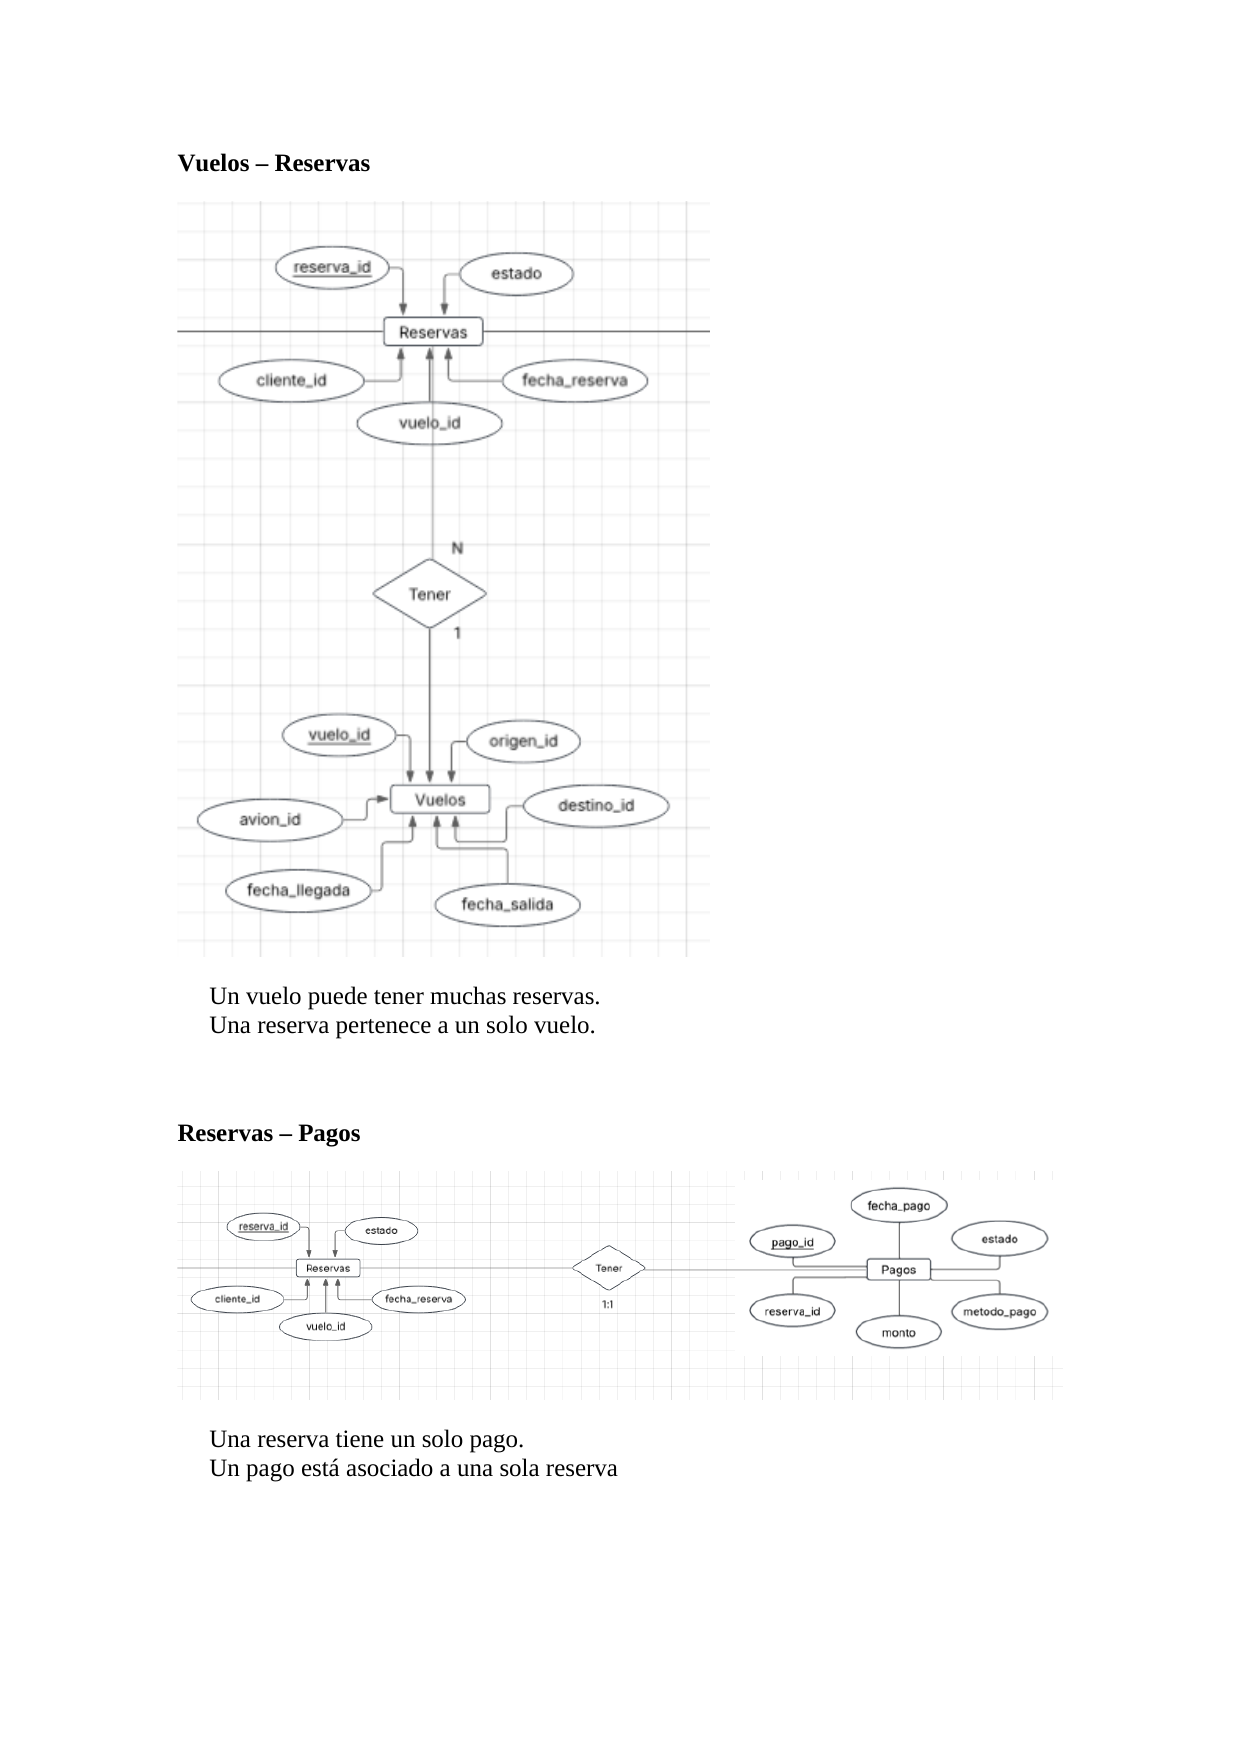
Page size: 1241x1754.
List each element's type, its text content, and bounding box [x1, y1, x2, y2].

text  Una reserva tiene un solo pago. [177, 1424, 1063, 1453]
text Reservas – Pagos [177, 1118, 1063, 1146]
text  Una reserva pertenece a un solo vuelo. [177, 1010, 1063, 1039]
picture [177, 1171, 1063, 1400]
text  Un vuelo puede tener muchas reservas. [177, 981, 1063, 1010]
text Vuelos – Reservas [177, 148, 1063, 176]
text  Un pago está asociado a una sola reserva [177, 1453, 1063, 1482]
picture [177, 201, 710, 957]
